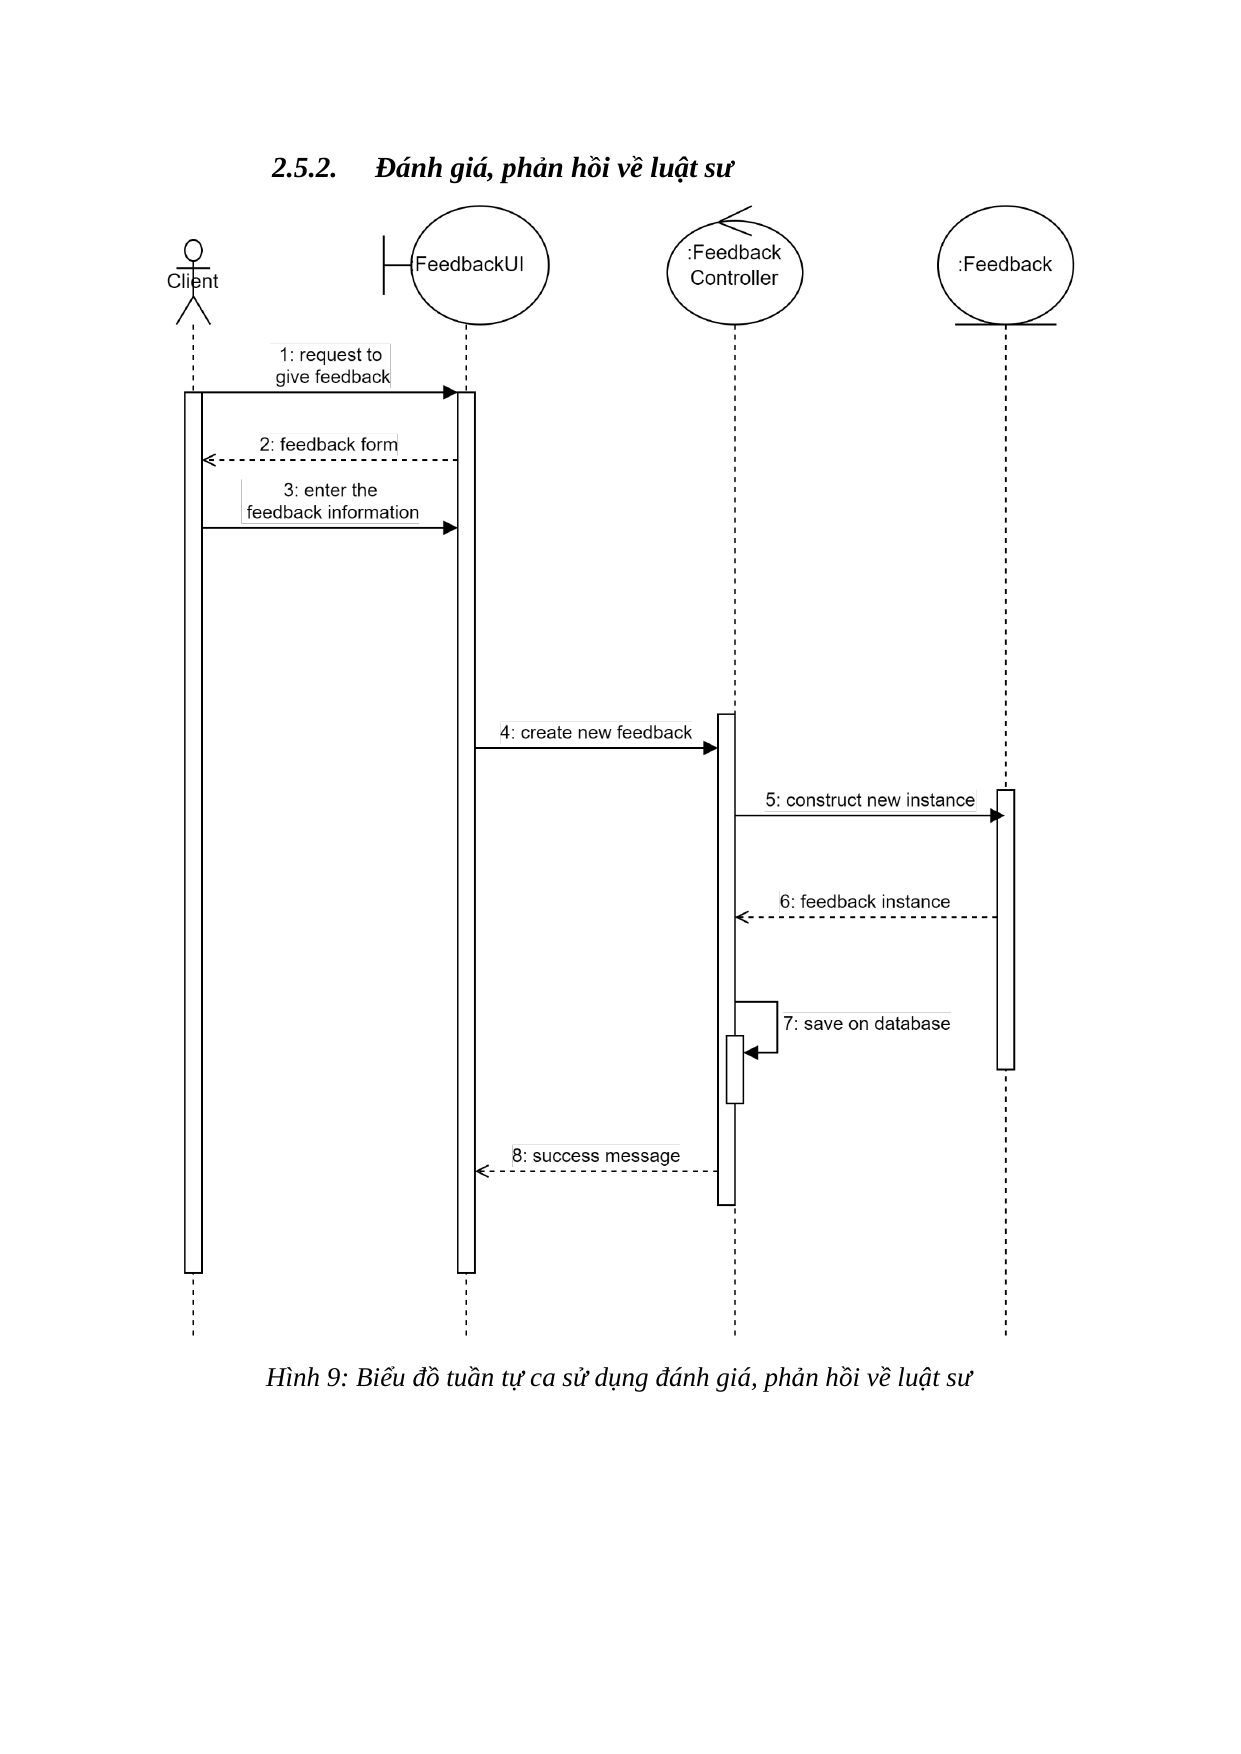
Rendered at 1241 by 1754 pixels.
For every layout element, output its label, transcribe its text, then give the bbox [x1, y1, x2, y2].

picture [150, 188, 1091, 1358]
subtitle Đánh giá, phản hồi về luật sư [337, 150, 1090, 183]
text Hình 9: Biểu đồ tuần tự ca sử dụng đánh giá, phản hồi về luật sư [150, 1361, 1090, 1392]
